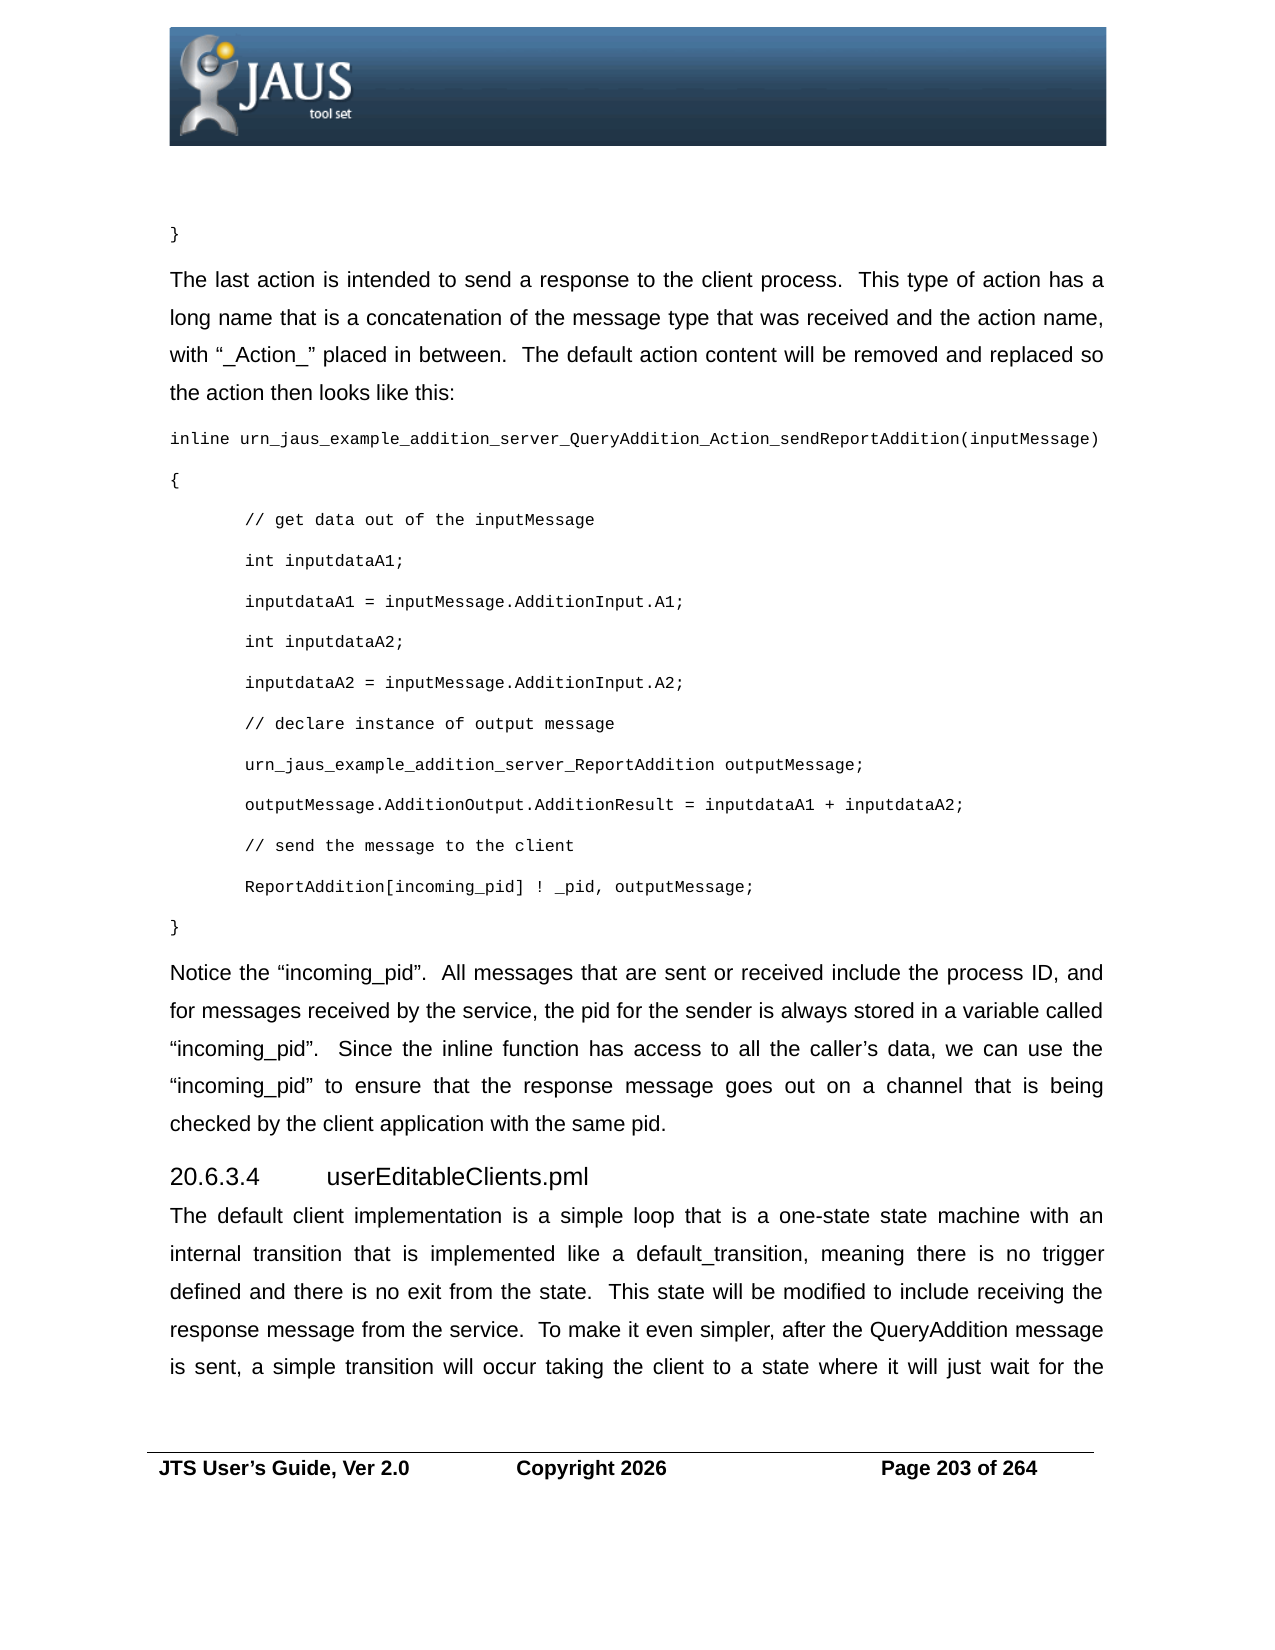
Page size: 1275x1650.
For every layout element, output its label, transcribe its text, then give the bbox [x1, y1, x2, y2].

text Notice the “incoming_pid”. All messages that are sent or received include the process ID, and for messages received by the service, the pid for the sender is always stored in a variable called “incoming_pid”. Since the inline function has access to all the caller’s data, we can use the “incoming_pid” to ensure that the response message goes out on a channel that is being checked by the client application with the same pid. [169, 960, 1106, 1136]
text inline urn_jaus_example_addition_server_QueryAddition_Action_sendReportAddition(inputMessage) [169, 430, 1106, 449]
subtitle userEditableClients.pml [169, 1161, 1106, 1191]
text ReportAddition[incoming_pid] ! _pid, outputMessage; [169, 878, 1106, 897]
text { [169, 471, 1106, 490]
text int inputdataA2; [169, 634, 1106, 653]
text inputdataA2 = inputMessage.AdditionInput.A2; [169, 675, 1106, 693]
text inputdataA1 = inputMessage.AdditionInput.A1; [169, 593, 1106, 612]
text outputMessage.AdditionOutput.AdditionResult = inputdataA1 + inputdataA2; [169, 797, 1106, 816]
picture [169, 27, 1107, 146]
text // declare instance of output message [169, 715, 1106, 734]
text int inputdataA1; [169, 552, 1106, 571]
text } [169, 919, 1106, 938]
text } [169, 226, 1106, 245]
text urn_jaus_example_addition_server_ReportAddition outputMessage; [169, 756, 1106, 775]
text // send the message to the client [169, 838, 1106, 856]
text // get data out of the inputMessage [169, 512, 1106, 531]
text The last action is intended to send a response to the client process. This type of action has a long name that is a concatenation of the message type that was received and the action name, with “_Action_” placed in between. The default action content will be removed and replaced so the action then looks like this: [169, 267, 1106, 405]
